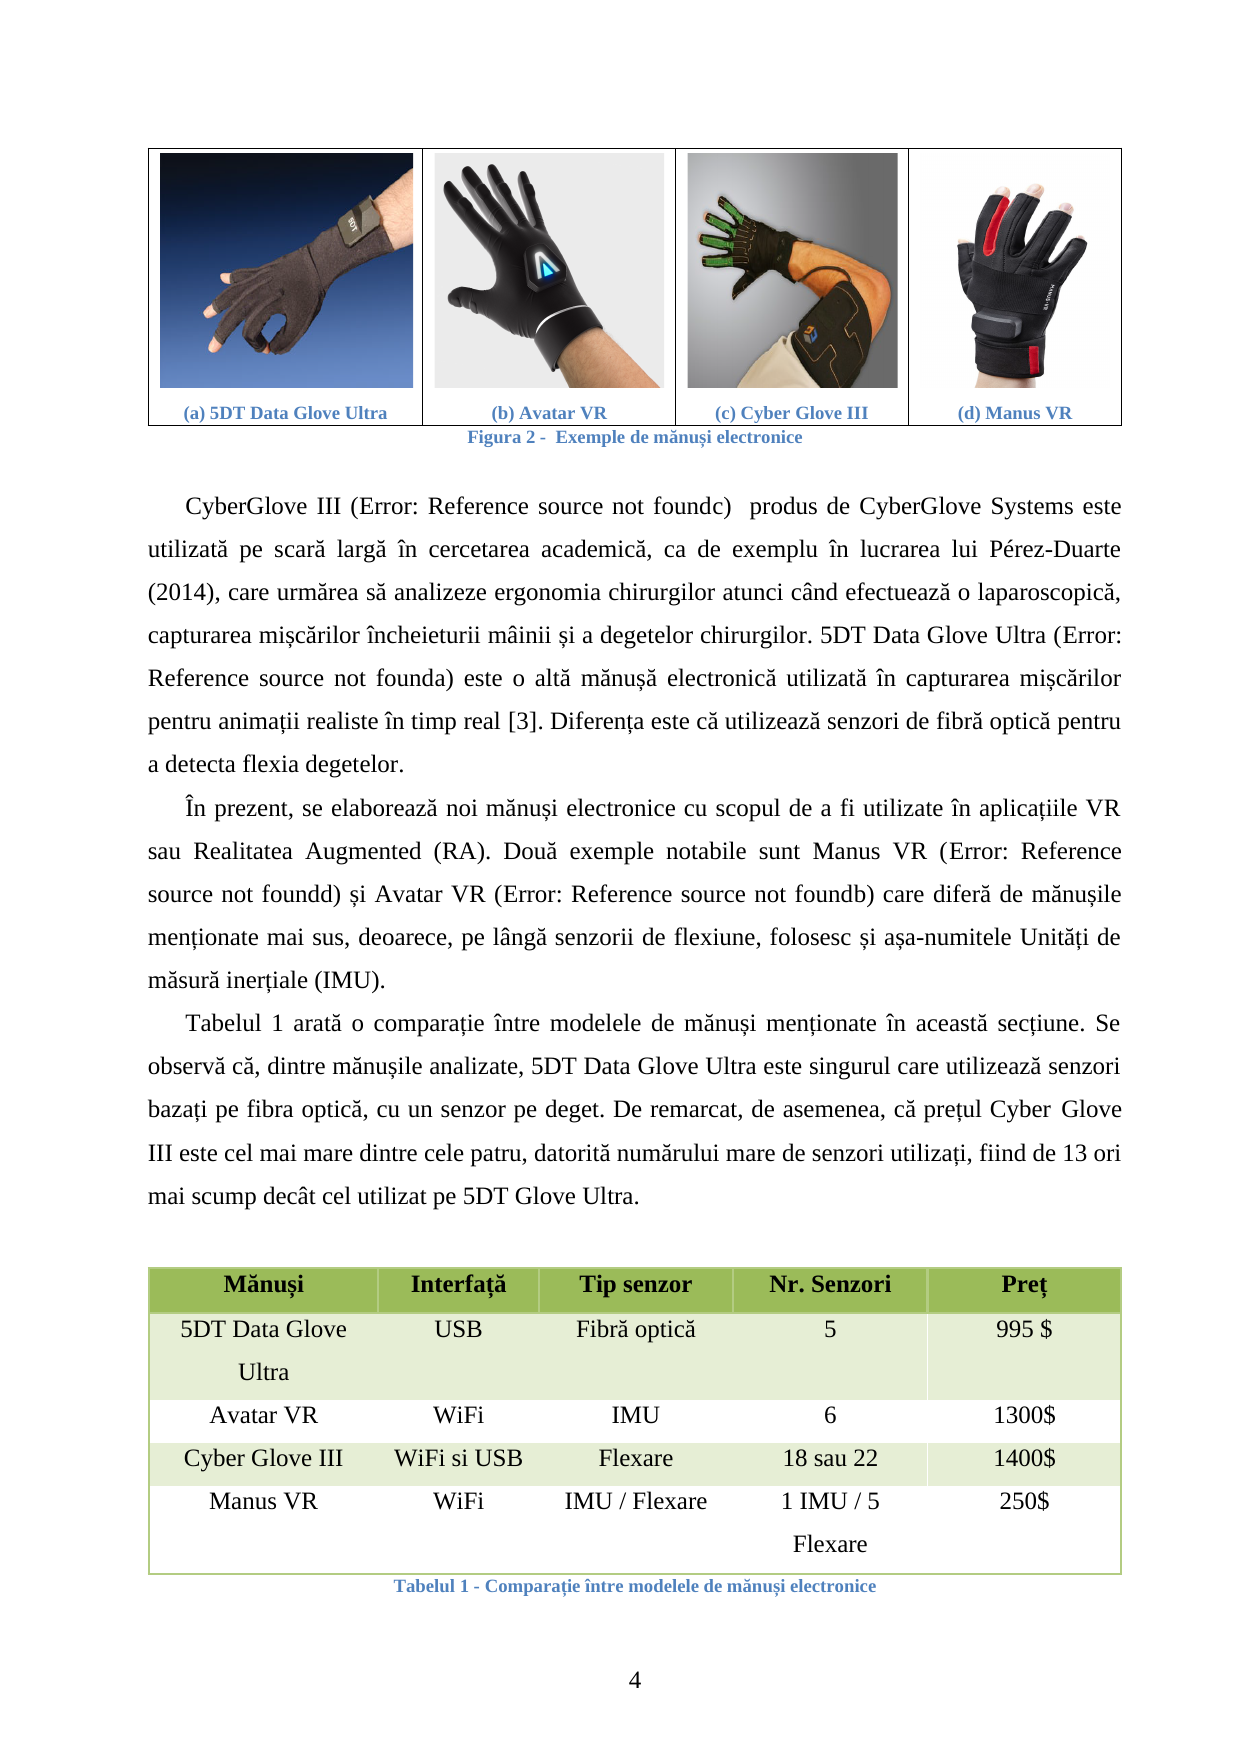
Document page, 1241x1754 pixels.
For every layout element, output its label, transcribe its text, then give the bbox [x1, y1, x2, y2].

table_header Nr. Senzori [734, 1269, 926, 1312]
table_header Preț [929, 1269, 1120, 1312]
table_cell Fibră optică [539, 1314, 733, 1400]
table_cell Flexare [539, 1443, 733, 1486]
table_cell 6 [733, 1400, 927, 1443]
table_cell 1400$ [928, 1443, 1120, 1486]
table_header (d) Manus VR [909, 149, 1121, 425]
table_header Tip senzor [540, 1269, 732, 1312]
text CyberGlove III (Figura 2c) produs de CyberGlove Systems este utilizată pe scară largă în cercetarea academică, ca de exemplu în lucrarea lui Pérez-Duarte (2014), care urmărea să analizeze ergonomia chirurgilor atunci când efectuează o laparoscopică, capturarea mișcărilor încheieturii mâinii și a degetelor chirurgilor. 5DT Data Glove Ultra (Figura 2a) este o altă mănușă electronică utilizată în capturarea mișcărilor pentru animații realiste în timp real. Diferența este că utilizează senzori de fibră optică pentru a detecta flexia degetelor. [148, 491, 1122, 778]
table_cell Manus VR [150, 1486, 378, 1572]
table_cell WiFi si USB [378, 1443, 539, 1486]
table_cell 1300$ [928, 1400, 1120, 1443]
table_header Mănuși [150, 1269, 377, 1312]
table_header (b) Avatar VR [423, 149, 675, 425]
table_cell Avatar VR [150, 1400, 378, 1443]
table_cell 1 IMU / 5 Flexare [733, 1486, 927, 1572]
table_cell 5 [733, 1314, 927, 1400]
text Figura 2 - Exemple de mănuși electronice [148, 426, 1122, 448]
table_cell WiFi [378, 1400, 539, 1443]
text Tabelul 1 - Comparație între modelele de mănuși electronice [148, 1575, 1122, 1596]
table_cell Cyber Glove III [150, 1443, 378, 1486]
table_cell 18 sau 22 [733, 1443, 927, 1486]
table_header (a) 5DT Data Glove Ultra [149, 149, 422, 425]
table_cell 995 $ [928, 1314, 1120, 1400]
table_cell WiFi [378, 1486, 539, 1572]
table_cell 250$ [928, 1486, 1120, 1572]
table_cell 5DT Data Glove Ultra [150, 1314, 378, 1400]
table_cell IMU [539, 1400, 733, 1443]
table_header (c) Cyber Glove III [676, 149, 908, 425]
text Tabelul 1 arată o comparație între modelele de mănuși menționate în această secțiune. Se observă că, dintre mănușile analizate, 5DT Data Glove Ultra este singurul care utilizează senzori bazați pe fibra optică, cu un senzor pe deget. De remarcat, de asemenea, că prețul Cyber ​​Glove III este cel mai mare dintre cele patru, datorită numărului mare de senzori utilizați, fiind de 13 ori mai scump decât cel utilizat pe 5DT Glove Ultra. [148, 1008, 1122, 1209]
table_header Interfață [379, 1269, 538, 1312]
table_cell IMU / Flexare [539, 1486, 733, 1572]
table_cell USB [378, 1314, 539, 1400]
